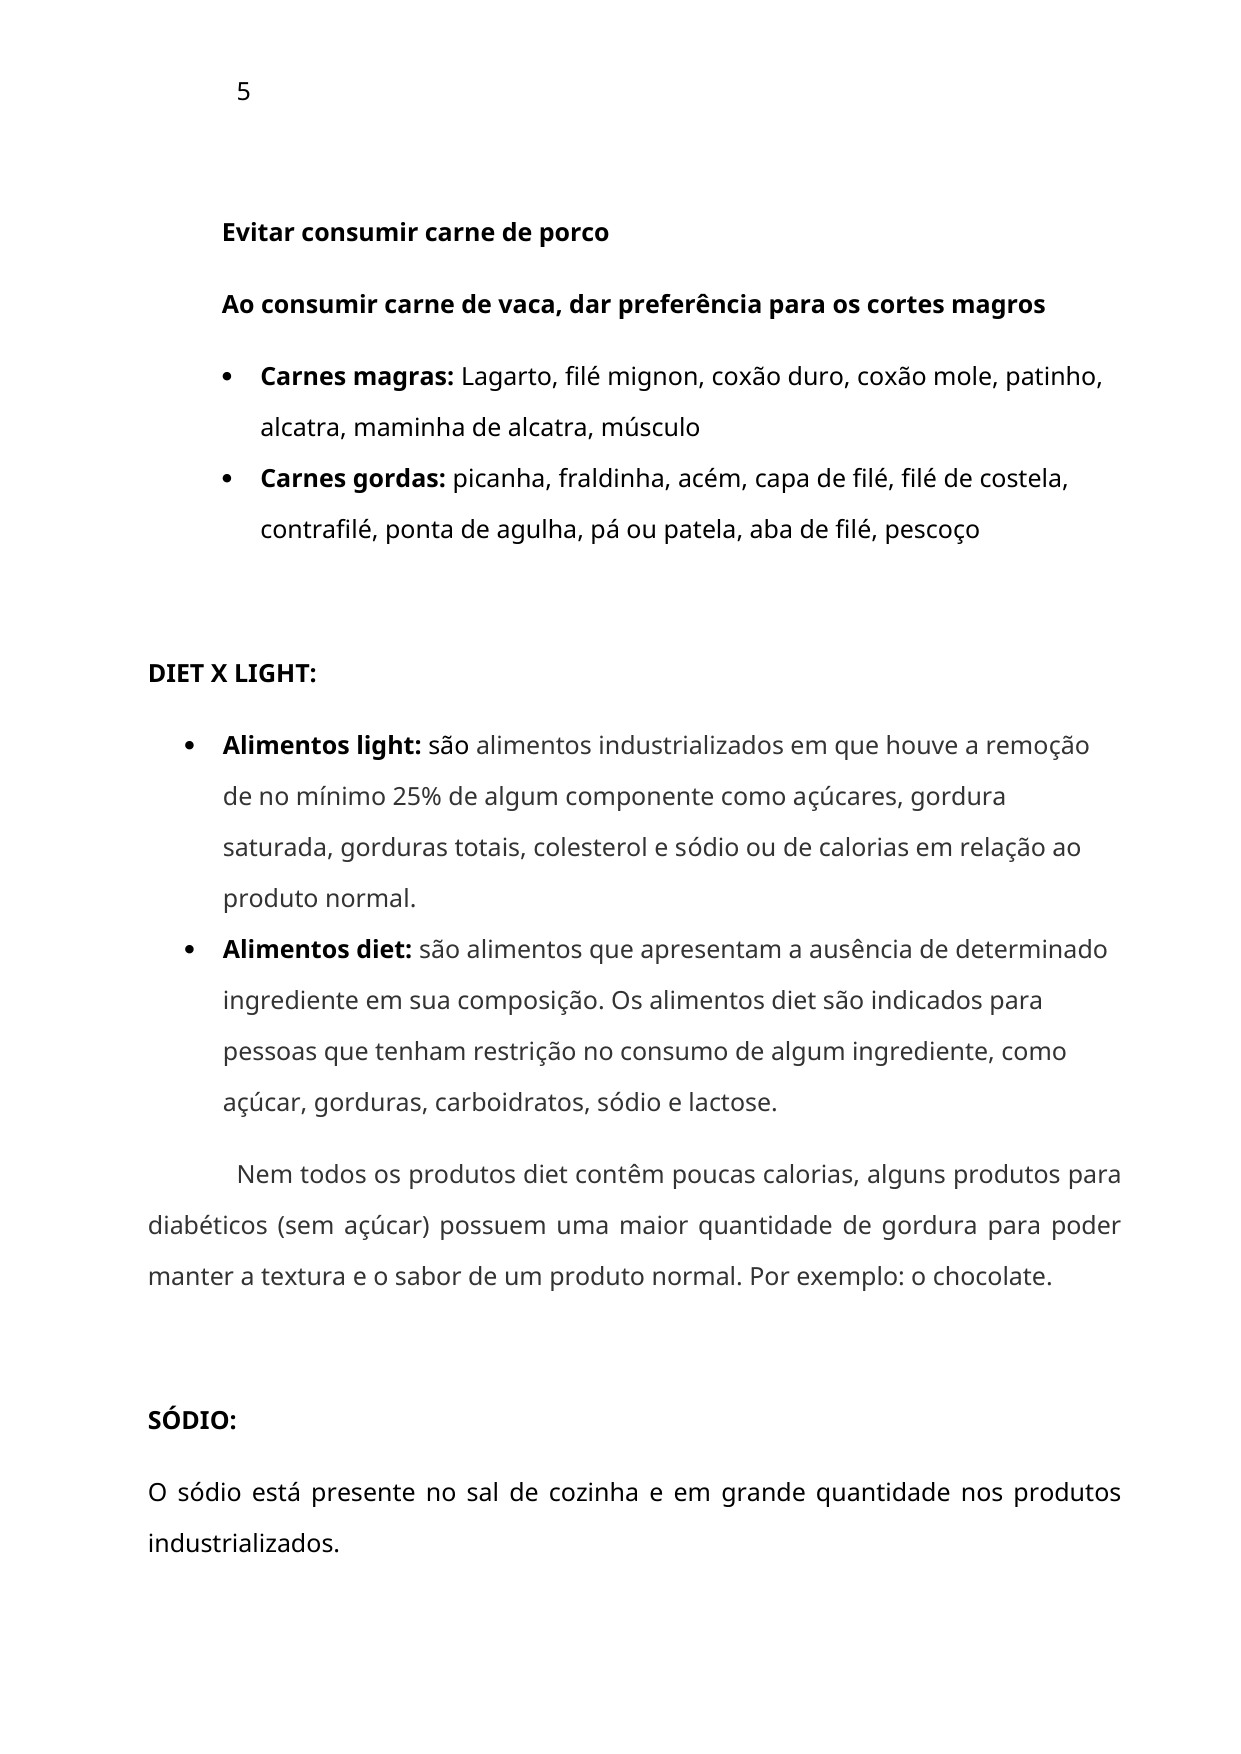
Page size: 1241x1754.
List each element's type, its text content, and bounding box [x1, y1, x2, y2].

list Carnes magras: Lagarto, filé mignon, coxão duro, coxão mole, patinho, alcatra, maminha de alcatra, músculo [223, 359, 1122, 444]
text O sódio está presente no sal de cozinha e em grande quantidade nos produtos industrializados. [148, 1474, 1122, 1559]
text SÓDIO: [148, 1402, 1122, 1436]
text Nem todos os produtos diet contêm poucas calorias, alguns produtos para diabéticos (sem açúcar) possuem uma maior quantidade de gordura para poder manter a textura e o sabor de um produto normal. Por exemplo: o chocolate. [148, 1157, 1122, 1293]
text DIET X LIGHT: [148, 656, 1122, 689]
list Carnes gordas: picanha, fraldinha, acém, capa de filé, filé de costela, contrafilé, ponta de agulha, pá ou patela, aba de filé, pescoço [223, 461, 1122, 546]
list Alimentos diet: são alimentos que apresentam a ausência de determinado ingrediente em sua composição. Os alimentos diet são indicados para pessoas que tenham restrição no consumo de algum ingrediente, como açúcar, gorduras, carboidratos, sódio e lactose. [185, 932, 1122, 1119]
text Ao consumir carne de vaca, dar preferência para os cortes magros [222, 287, 1122, 321]
text Evitar consumir carne de porco [222, 215, 1122, 249]
list Alimentos light: são alimentos industrializados em que houve a remoção de no mínimo 25% de algum componente como açúcares, gordura saturada, gorduras totais, colesterol e sódio ou de calorias em relação ao produto normal. [185, 727, 1122, 914]
